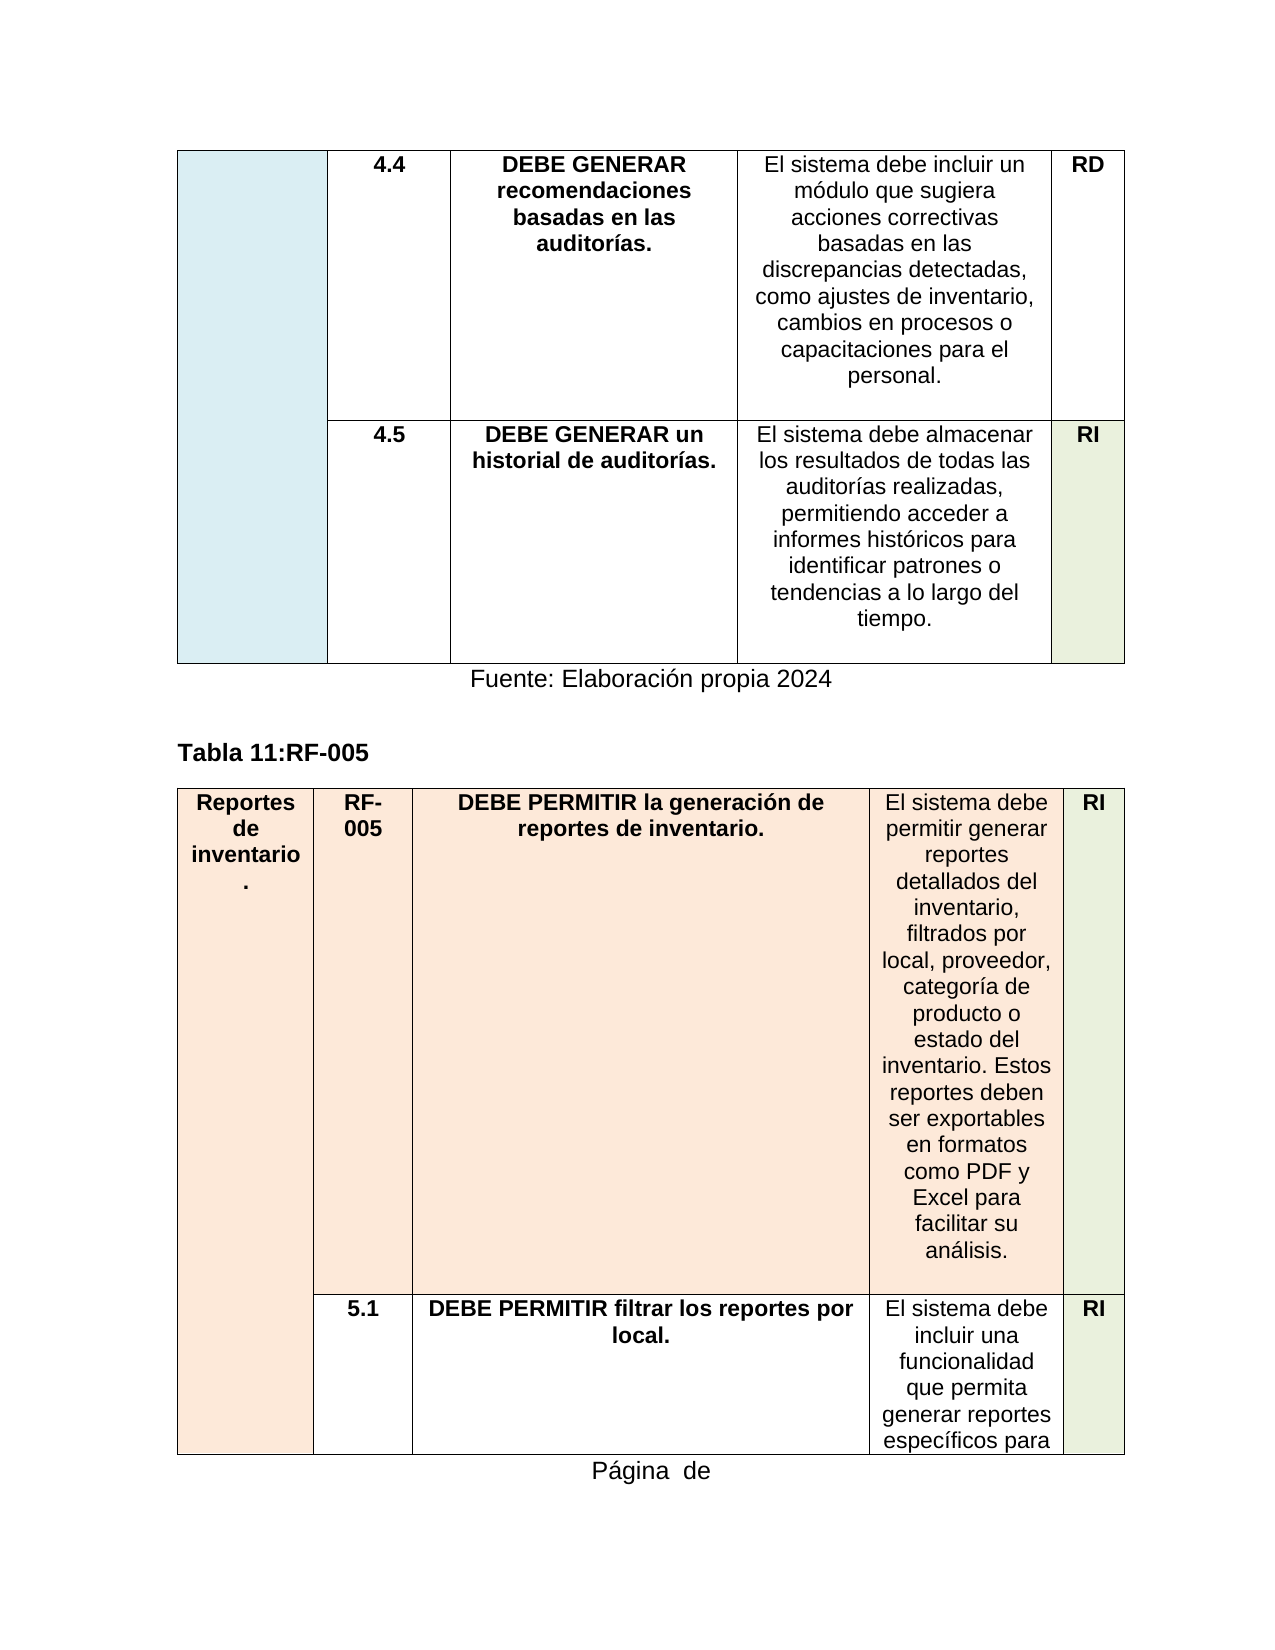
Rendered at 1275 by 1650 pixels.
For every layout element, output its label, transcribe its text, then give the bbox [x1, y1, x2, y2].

table_cell DEBE GENERAR recomendaciones basadas en las auditorías. [451, 151, 737, 419]
table_cell 5.1 [314, 1295, 412, 1453]
table_cell RD [1052, 151, 1124, 419]
table_cell 4.4 [328, 151, 450, 419]
table_cell DEBE GENERAR un historial de auditorías. [451, 421, 737, 663]
table_header RI [1064, 789, 1124, 1294]
text Tabla 11:RF-005 [177, 738, 1125, 767]
table_cell RI [1064, 1295, 1124, 1453]
text Fuente: Elaboración propia 2024 [177, 664, 1125, 692]
table_header RF-005 [314, 789, 412, 1294]
table_cell El sistema debe almacenar los resultados de todas las auditorías realizadas, permitiendo acceder a informes históricos para identificar patrones o tendencias a lo largo del tiempo. [738, 421, 1051, 663]
table_cell 4.5 [328, 421, 450, 663]
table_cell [413, 1295, 869, 1453]
table_header Reportes de inventario. [178, 789, 313, 1453]
table_header DEBE PERMITIR la generación de reportes de inventario. [413, 789, 869, 1294]
table_cell RI [1052, 421, 1124, 663]
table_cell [870, 1295, 1063, 1453]
table_cell El sistema debe incluir un módulo que sugiera acciones correctivas basadas en las discrepancias detectadas, como ajustes de inventario, cambios en procesos o capacitaciones para el personal. [738, 151, 1051, 419]
table_header El sistema debe permitir generar reportes detallados del inventario, filtrados por local, proveedor, categoría de producto o estado del inventario. Estos reportes deben ser exportables en formatos como PDF y Excel para facilitar su análisis. [870, 789, 1063, 1294]
